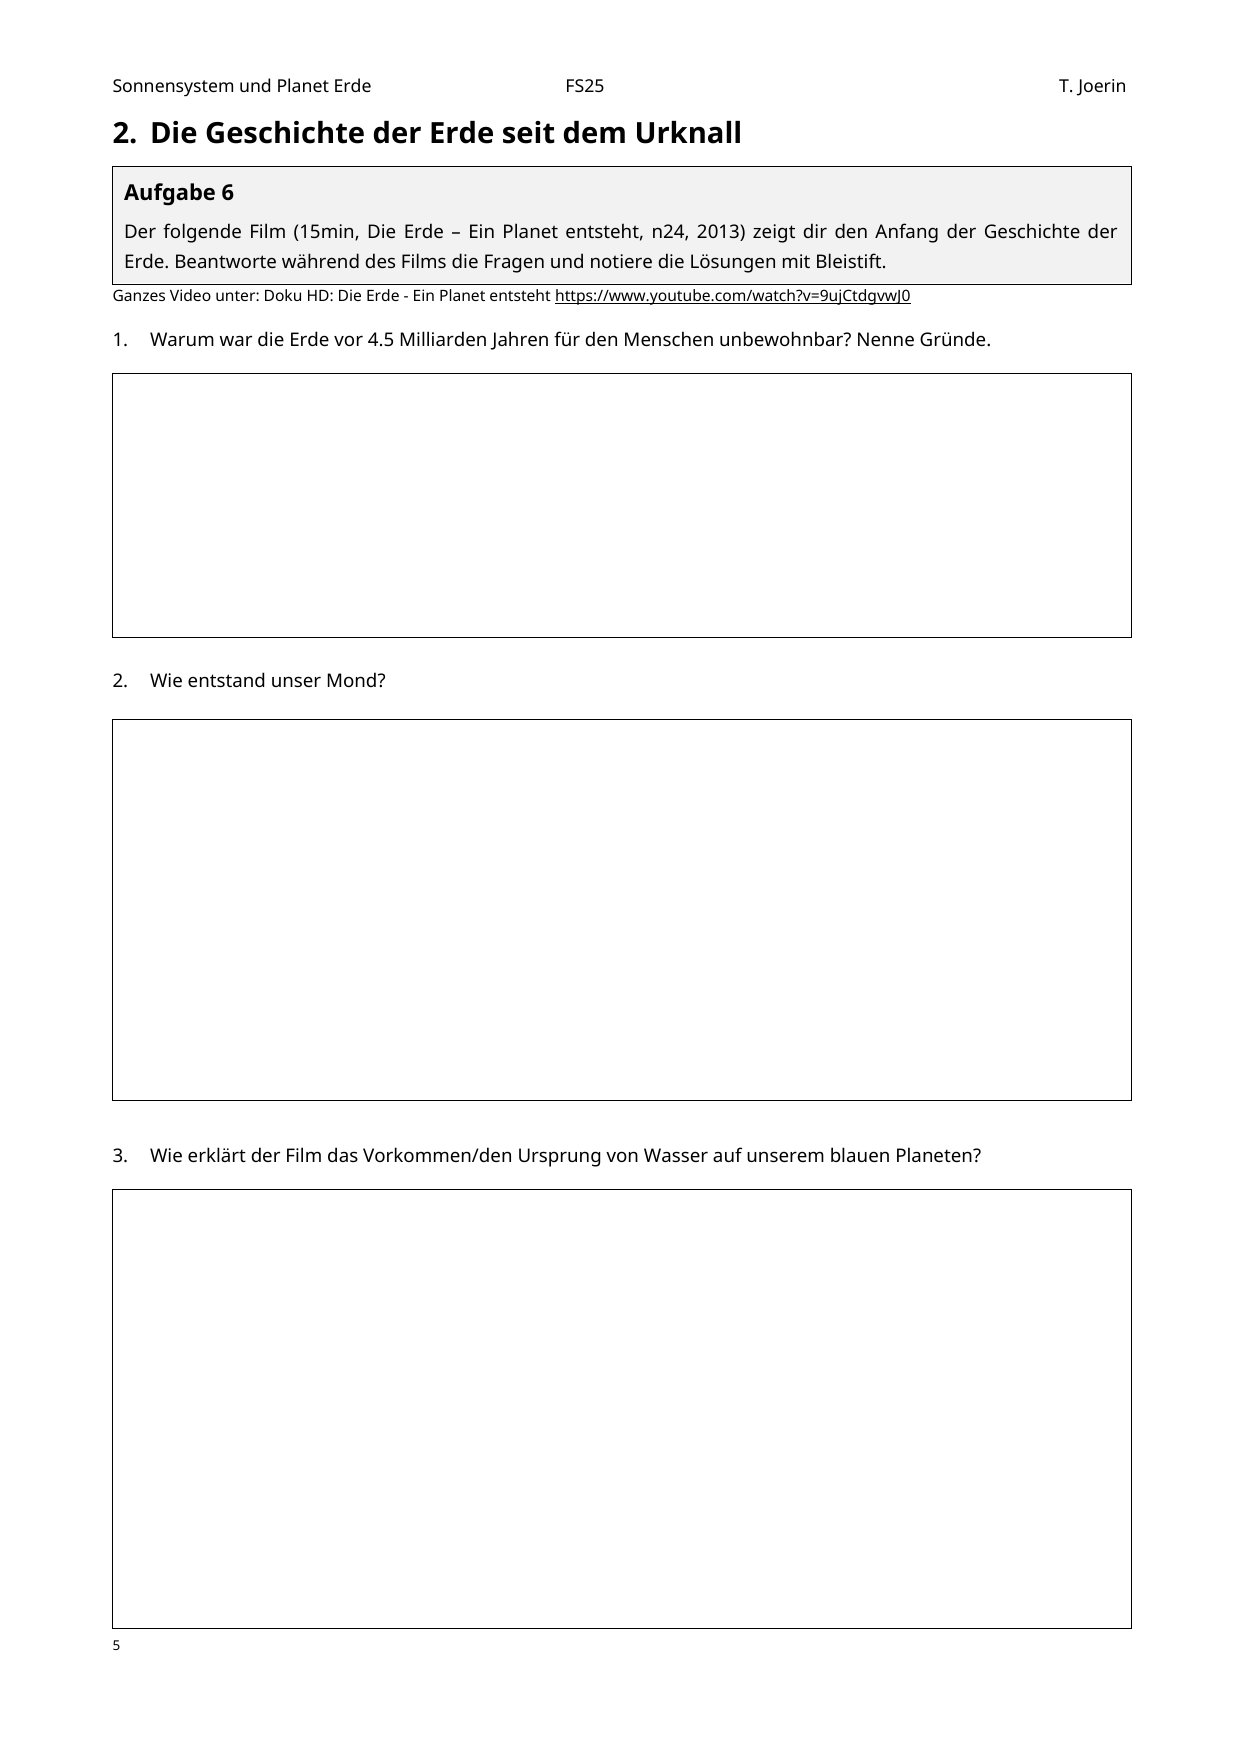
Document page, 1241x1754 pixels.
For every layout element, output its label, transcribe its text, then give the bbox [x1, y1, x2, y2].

table_header [113, 720, 1131, 1100]
subtitle Die Geschichte der Erde seit dem Urknall [112, 112, 1128, 152]
text Ganzes Video unter: Doku HD: Die Erde - Ein Planet entsteht https://www.youtube.com/watch?v=9ujCtdgvwJ0 [112, 285, 1128, 306]
table_header [113, 1190, 1131, 1628]
list Wie erklärt der Film das Vorkommen/den Ursprung von Wasser auf unserem blauen Planeten? [112, 1143, 1128, 1168]
table_header Aufgabe 6 Der folgende Film (15min, Die Erde – Ein Planet entsteht, n24, 2013) zeigt dir den Anfang der Geschichte der Erde. Beantworte während des Films die Fragen und notiere die Lösungen mit Bleistift. [113, 167, 1131, 283]
table_header [113, 374, 1131, 637]
list Wie entstand unser Mond? [112, 667, 1128, 693]
list Warum war die Erde vor 4.5 Milliarden Jahren für den Menschen unbewohnbar? Nenne Gründe. [112, 327, 1128, 352]
